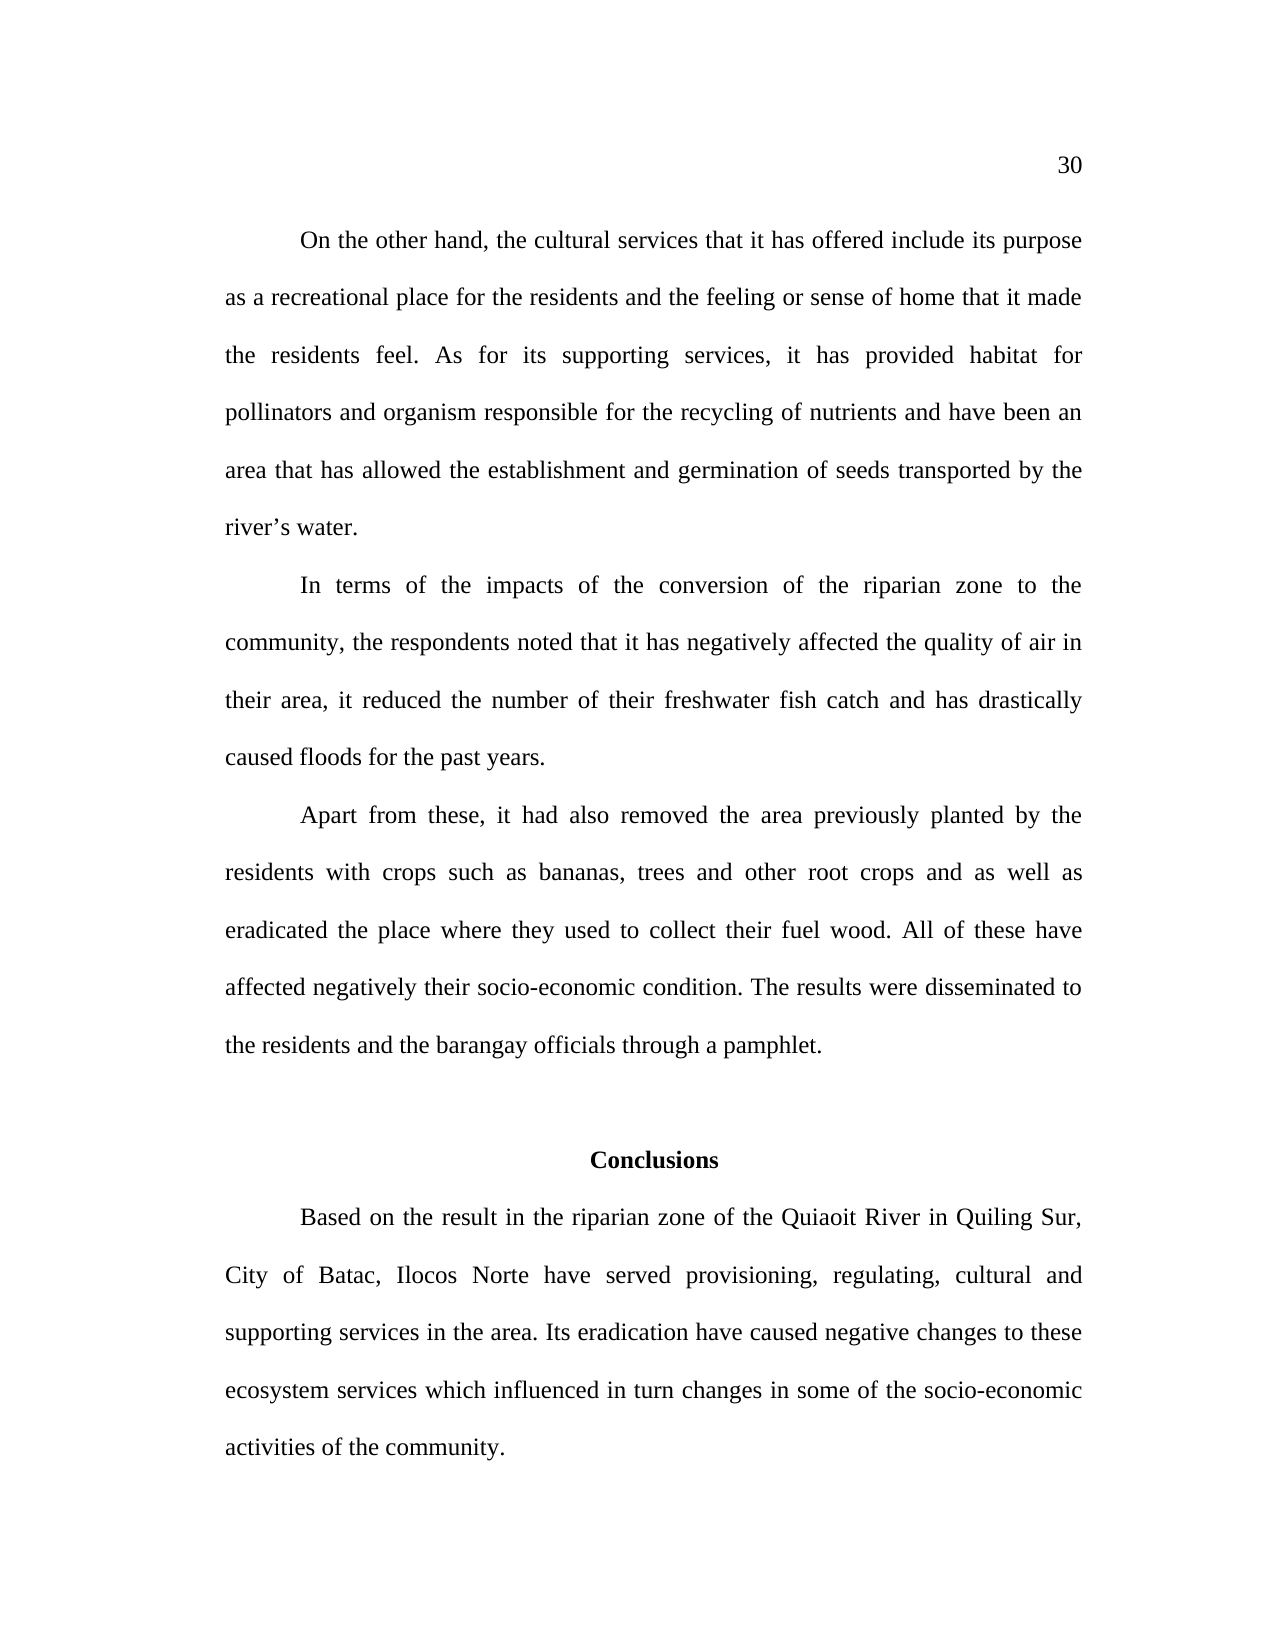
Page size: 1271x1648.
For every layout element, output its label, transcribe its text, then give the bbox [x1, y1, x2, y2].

text On the other hand, the cultural services that it has offered include its purpose as a recreational place for the residents and the feeling or sense of home that it made the residents feel. As for its supporting services, it has provided habitat for pollinators and organism responsible for the recycling of nutrients and have been an area that has allowed the establishment and germination of seeds transported by the river’s water. [225, 225, 1083, 541]
text Based on the result in the riparian zone of the Quiaoit River in Quiling Sur, City of Batac, Ilocos Norte have served provisioning, regulating, cultural and supporting services in the area. Its eradication have caused negative changes to these ecosystem services which influenced in turn changes in some of the socio-economic activities of the community. [225, 1202, 1083, 1461]
text In terms of the impacts of the conversion of the riparian zone to the community, the respondents noted that it has negatively affected the quality of air in their area, it reduced the number of their freshwater fish catch and has drastically caused floods for the past years. [225, 570, 1083, 771]
text Apart from these, it had also removed the area previously planted by the residents with crops such as bananas, trees and other root crops and as well as eradicated the place where they used to collect their fuel wood. All of these have affected negatively their socio-economic condition. The results were disseminated to the residents and the barangay officials through a pamphlet. [225, 800, 1083, 1059]
text Conclusions [225, 1145, 1083, 1174]
